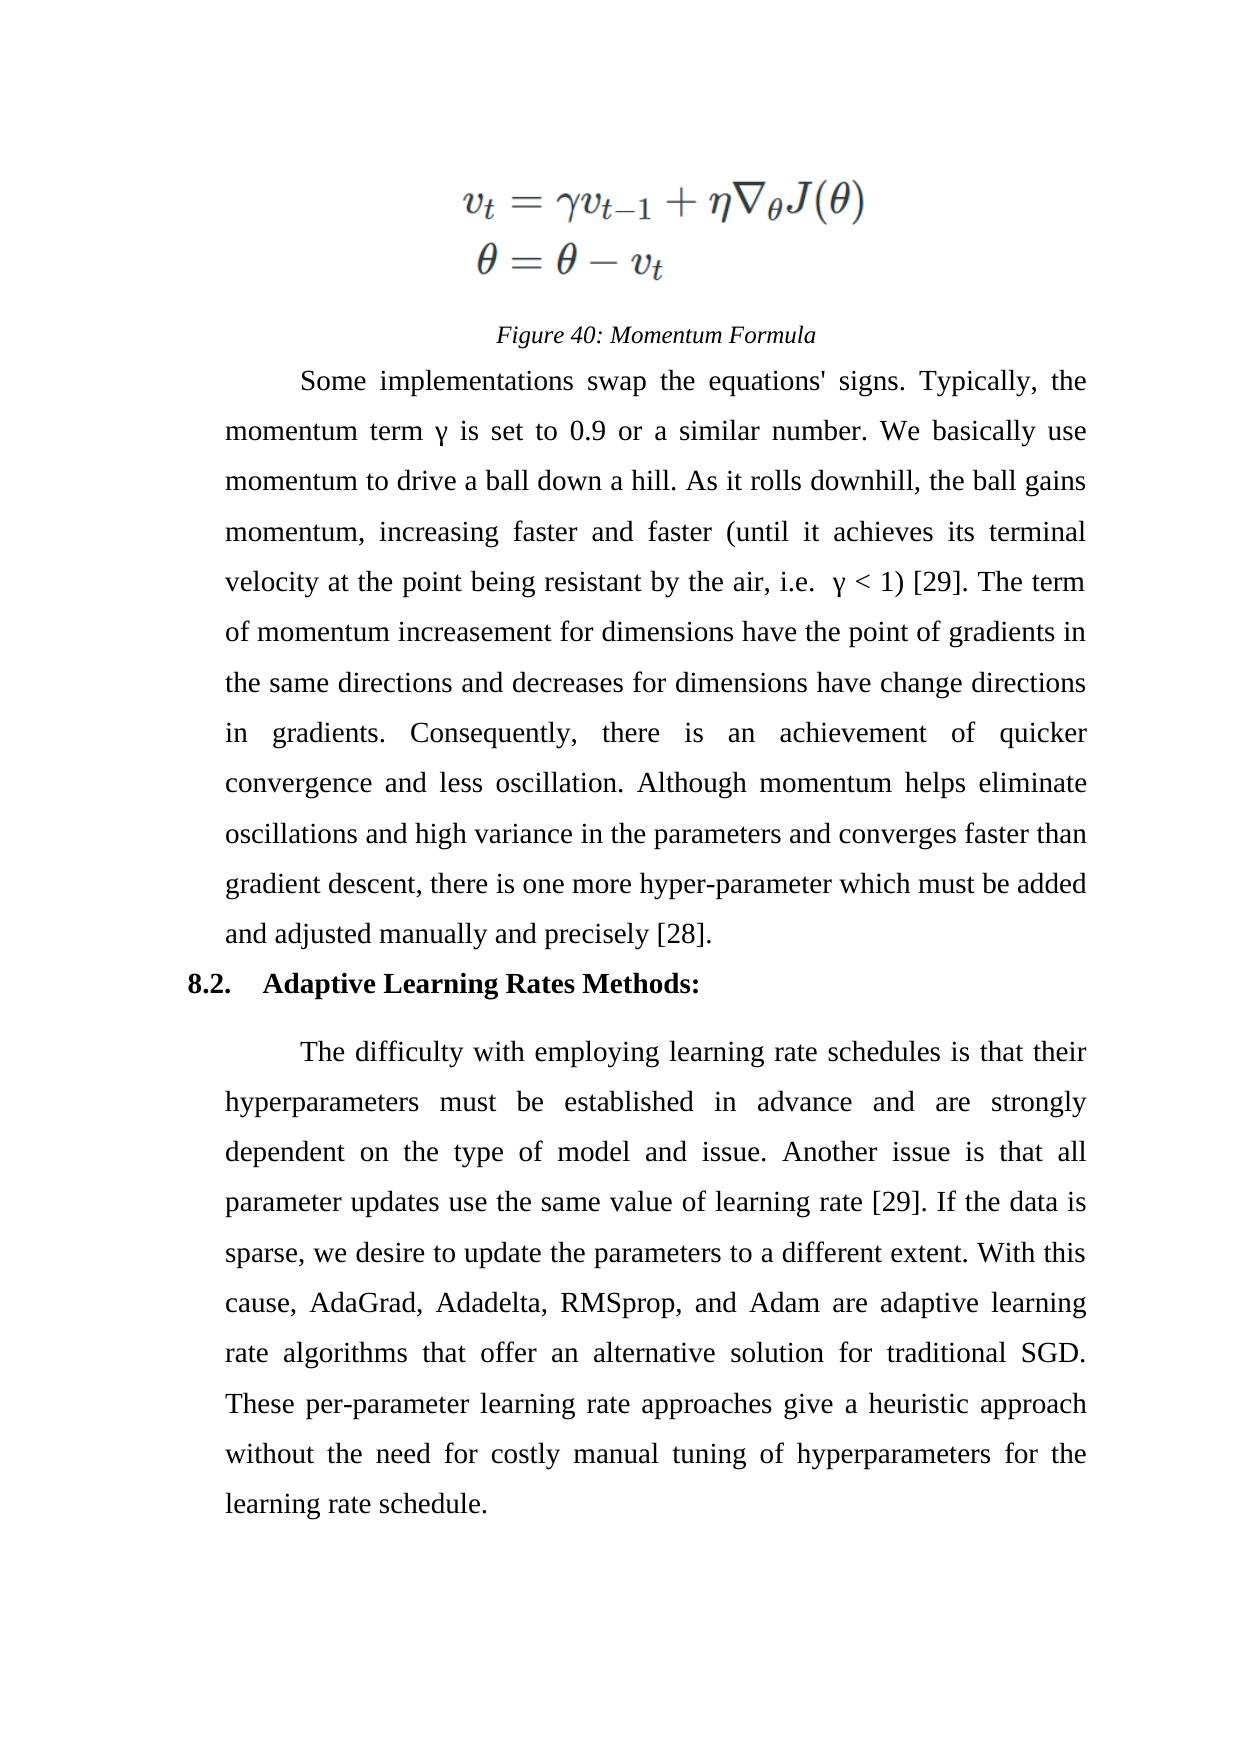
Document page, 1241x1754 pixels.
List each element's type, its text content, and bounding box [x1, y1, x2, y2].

picture [425, 150, 888, 306]
list Some implementations swap the equations' signs. Typically, the momentum term γ is set to 0.9 or a similar number. We basically use momentum to drive a ball down a hill. As it rolls downhill, the ball gains momentum, increasing faster and faster (until it achieves its terminal velocity at the point being resistant by the air, i.e. γ < 1) [29]. The term of momentum increasement for dimensions have the point of gradients in the same directions and decreases for dimensions have change directions in gradients. Consequently, there is an achievement of quicker convergence and less oscillation. Although momentum helps eliminate oscillations and high variance in the parameters and converges faster than gradient descent, there is one more hyper-parameter which must be added and adjusted manually and precisely [28]. [225, 363, 1087, 950]
text The difficulty with employing learning rate schedules is that their hyperparameters must be established in advance and are strongly dependent on the type of model and issue. Another issue is that all parameter updates use the same value of learning rate [29]. If the data is sparse, we desire to update the parameters to a different extent. With this cause, AdaGrad, Adadelta, RMSprop, and Adam are adaptive learning rate algorithms that offer an alternative solution for traditional SGD. These per-parameter learning rate approaches give a heuristic approach without the need for costly manual tuning of hyperparameters for the learning rate schedule. [225, 1034, 1087, 1520]
list Figure 40: Momentum Formula [225, 320, 1087, 348]
list Adaptive Learning Rates Methods: [187, 967, 1087, 1000]
